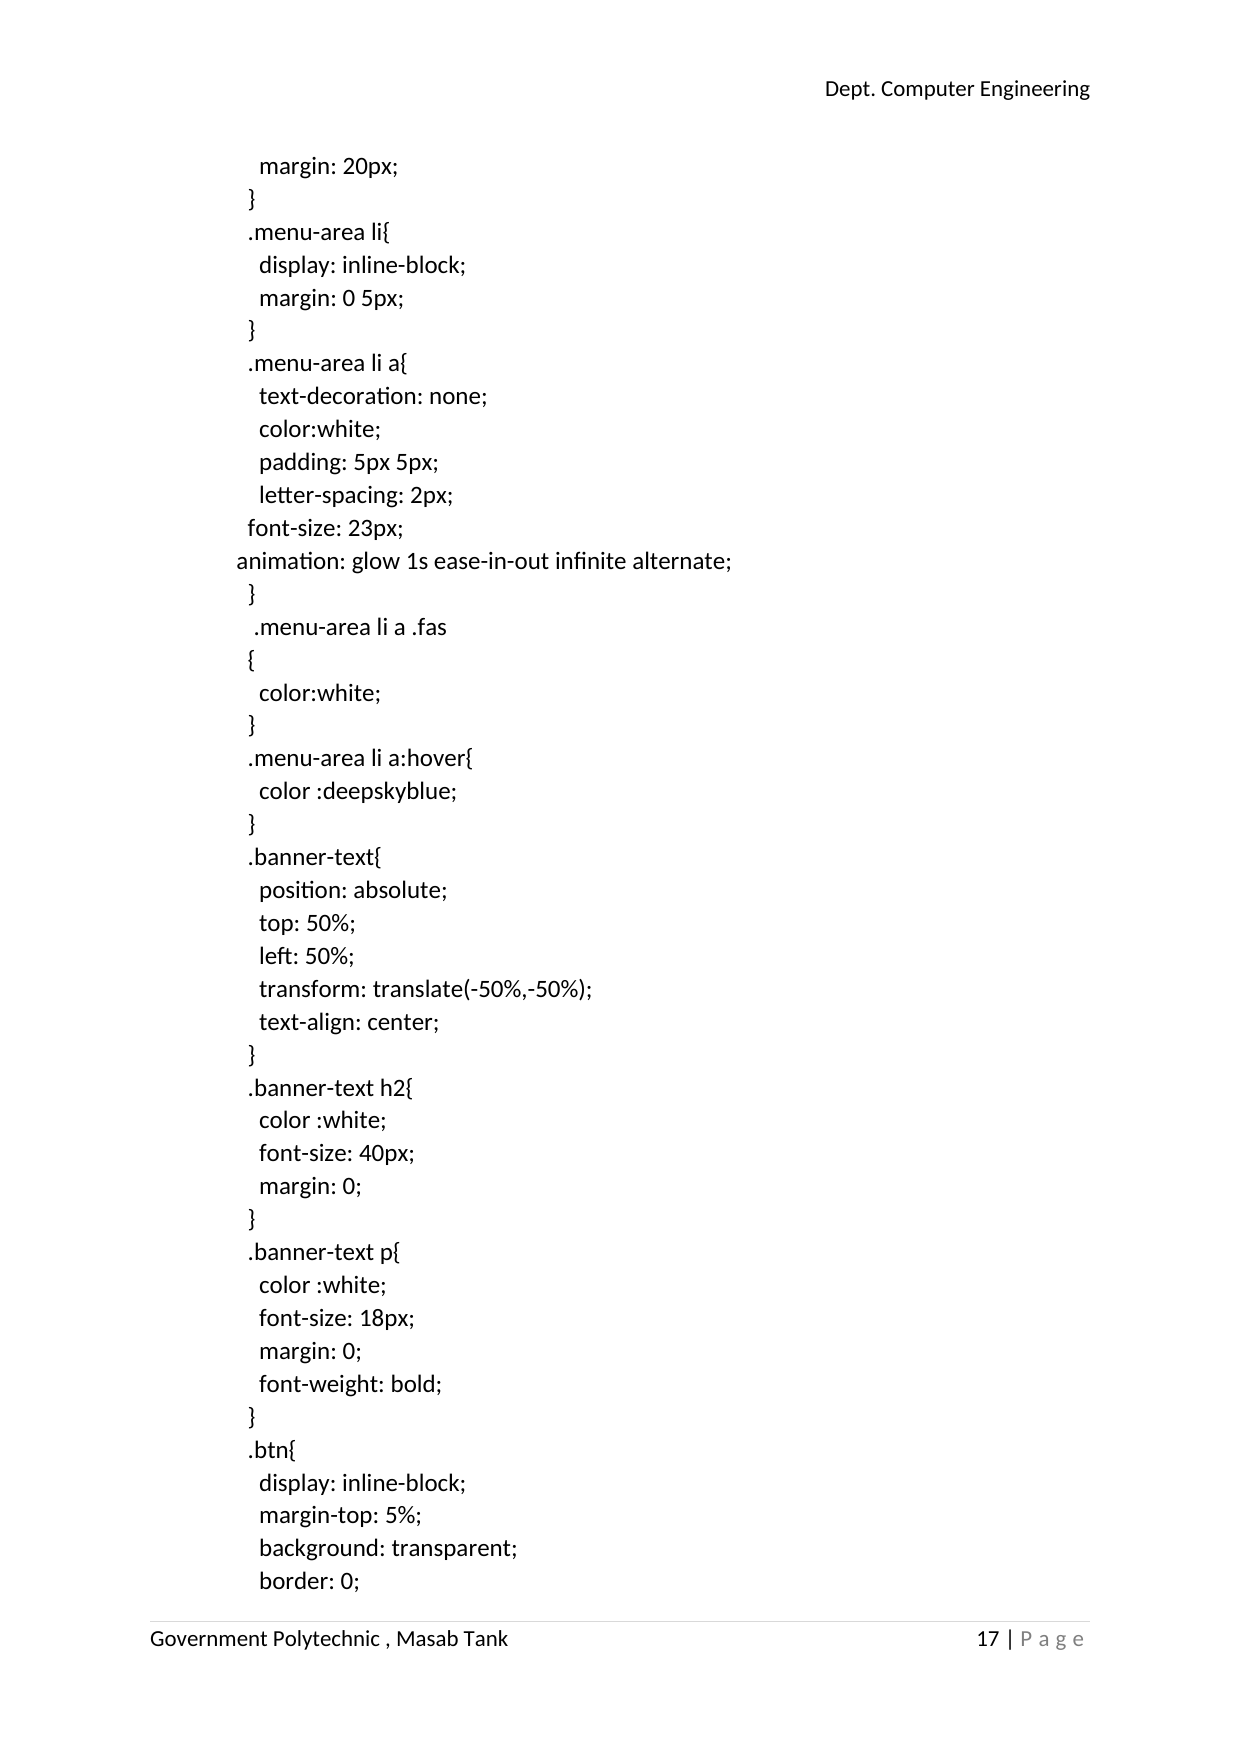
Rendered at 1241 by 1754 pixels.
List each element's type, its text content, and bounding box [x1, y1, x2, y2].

list margin: 0; [225, 1170, 1090, 1201]
list color:white; [225, 677, 1090, 707]
list font-size: 23px; [225, 512, 1090, 543]
list .banner-text p{ [225, 1236, 1090, 1267]
list .menu-area li{ [225, 216, 1090, 246]
list } [225, 314, 1090, 345]
list } [225, 1203, 1090, 1234]
list .menu-area li a:hover{ [225, 742, 1090, 773]
list } [225, 1401, 1090, 1431]
list padding: 5px 5px; [225, 446, 1090, 477]
list } [225, 183, 1090, 213]
list border: 0; [225, 1565, 1090, 1596]
list display: inline-block; [225, 1467, 1090, 1497]
list display: inline-block; [225, 249, 1090, 279]
list animation: glow 1s ease-in-out infinite alternate; [225, 545, 1090, 576]
list { [225, 644, 1090, 674]
list text-decoration: none; [225, 380, 1090, 411]
list position: absolute; [225, 874, 1090, 905]
list .menu-area li a .fas [225, 611, 1090, 641]
list color:white; [225, 413, 1090, 444]
list text-align: center; [225, 1006, 1090, 1036]
list font-weight: bold; [225, 1368, 1090, 1398]
list } [225, 709, 1090, 740]
list margin: 0 5px; [225, 282, 1090, 312]
list } [225, 808, 1090, 839]
list color :deepskyblue; [225, 775, 1090, 806]
list background: transparent; [225, 1532, 1090, 1563]
list margin: 0; [225, 1335, 1090, 1366]
list .menu-area li a{ [225, 347, 1090, 378]
list .banner-text h2{ [225, 1072, 1090, 1102]
list left: 50%; [225, 940, 1090, 971]
list font-size: 40px; [225, 1137, 1090, 1168]
list font-size: 18px; [225, 1302, 1090, 1333]
list margin-top: 5%; [225, 1499, 1090, 1530]
list .btn{ [225, 1434, 1090, 1464]
list letter-spacing: 2px; [225, 479, 1090, 510]
list } [225, 1039, 1090, 1069]
list margin: 20px; [225, 150, 1090, 181]
list top: 50%; [225, 907, 1090, 938]
list color :white; [225, 1104, 1090, 1135]
list .banner-text{ [225, 841, 1090, 872]
list transform: translate(-50%,-50%); [225, 973, 1090, 1003]
list color :white; [225, 1269, 1090, 1300]
list } [225, 578, 1090, 608]
